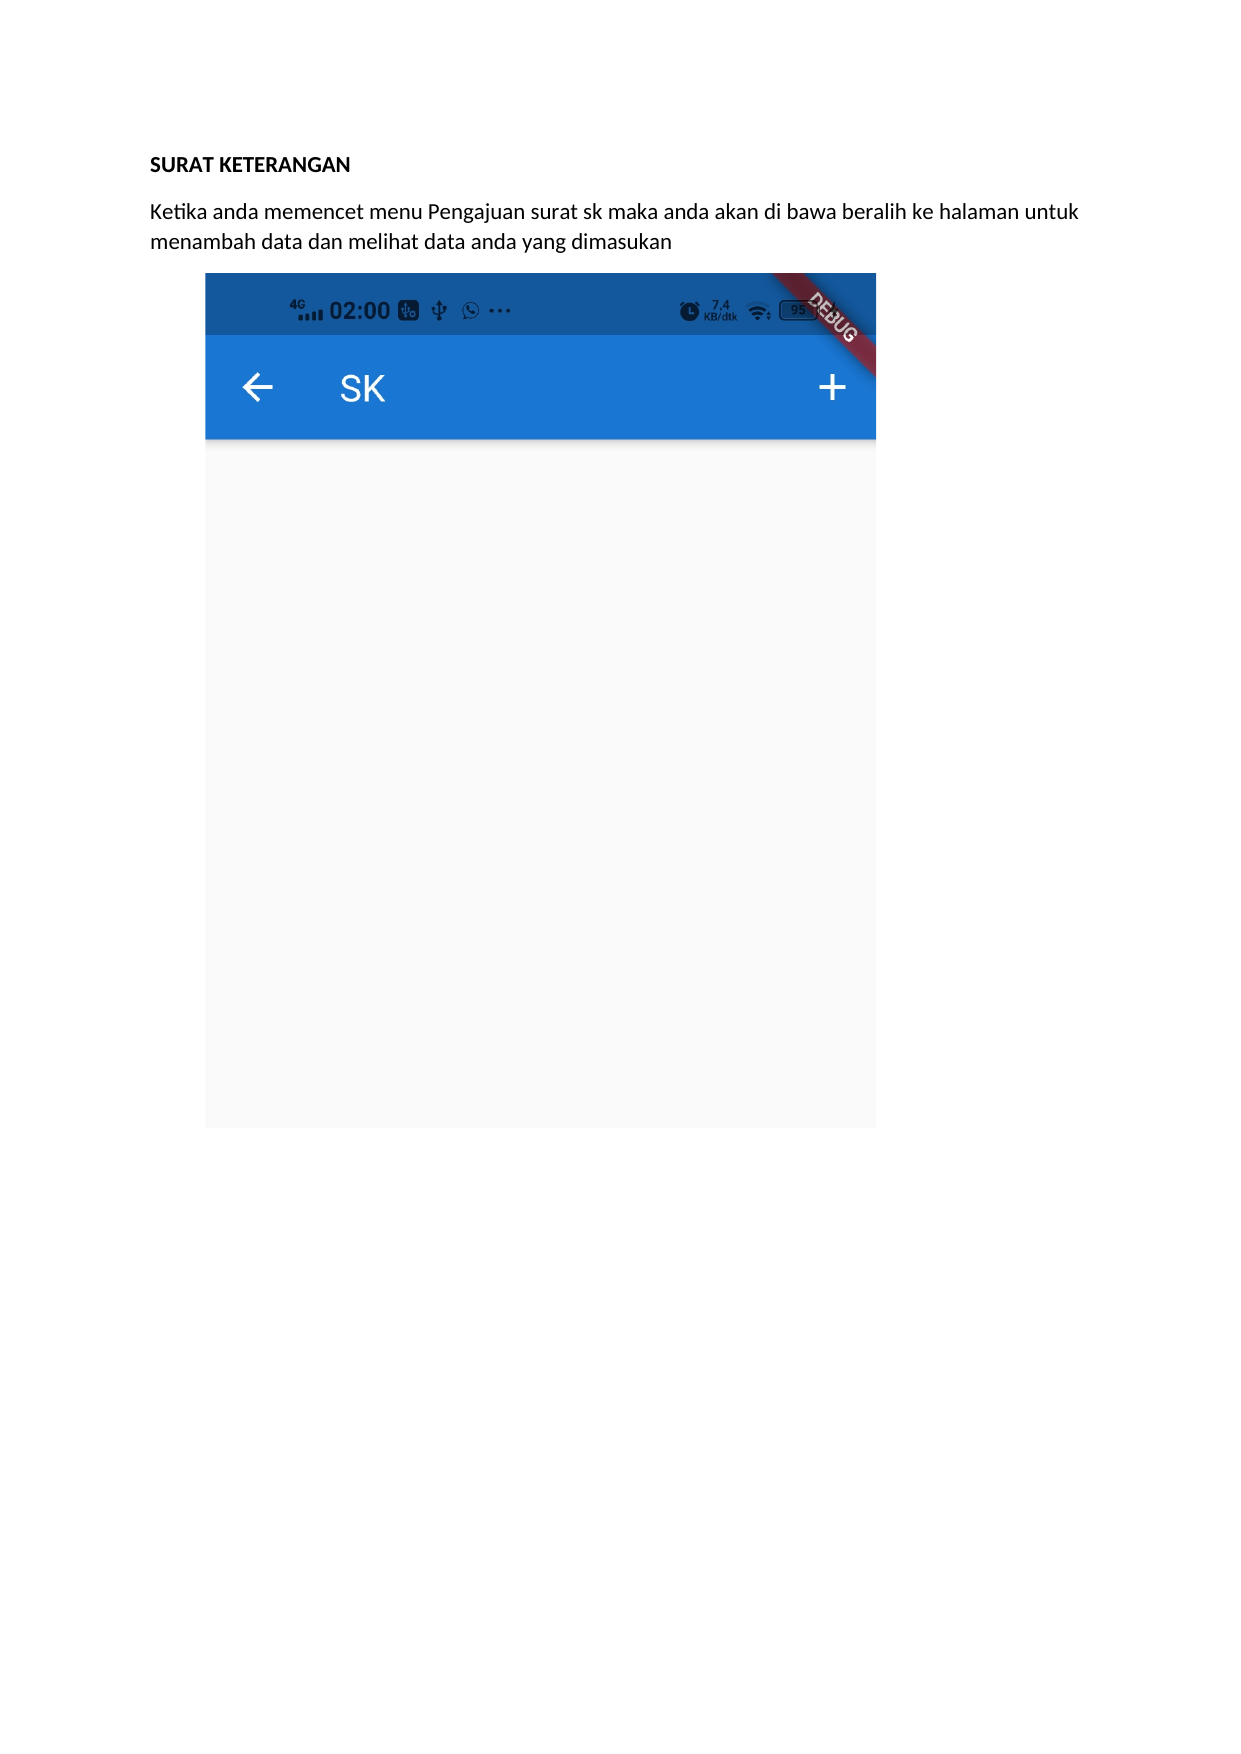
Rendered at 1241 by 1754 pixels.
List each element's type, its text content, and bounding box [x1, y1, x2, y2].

text SURAT KETERANGAN [150, 150, 1090, 178]
picture [205, 273, 877, 1128]
text Ketika anda memencet menu Pengajuan surat sk maka anda akan di bawa beralih ke halaman untuk menambah data dan melihat data anda yang dimasukan [150, 197, 1090, 255]
